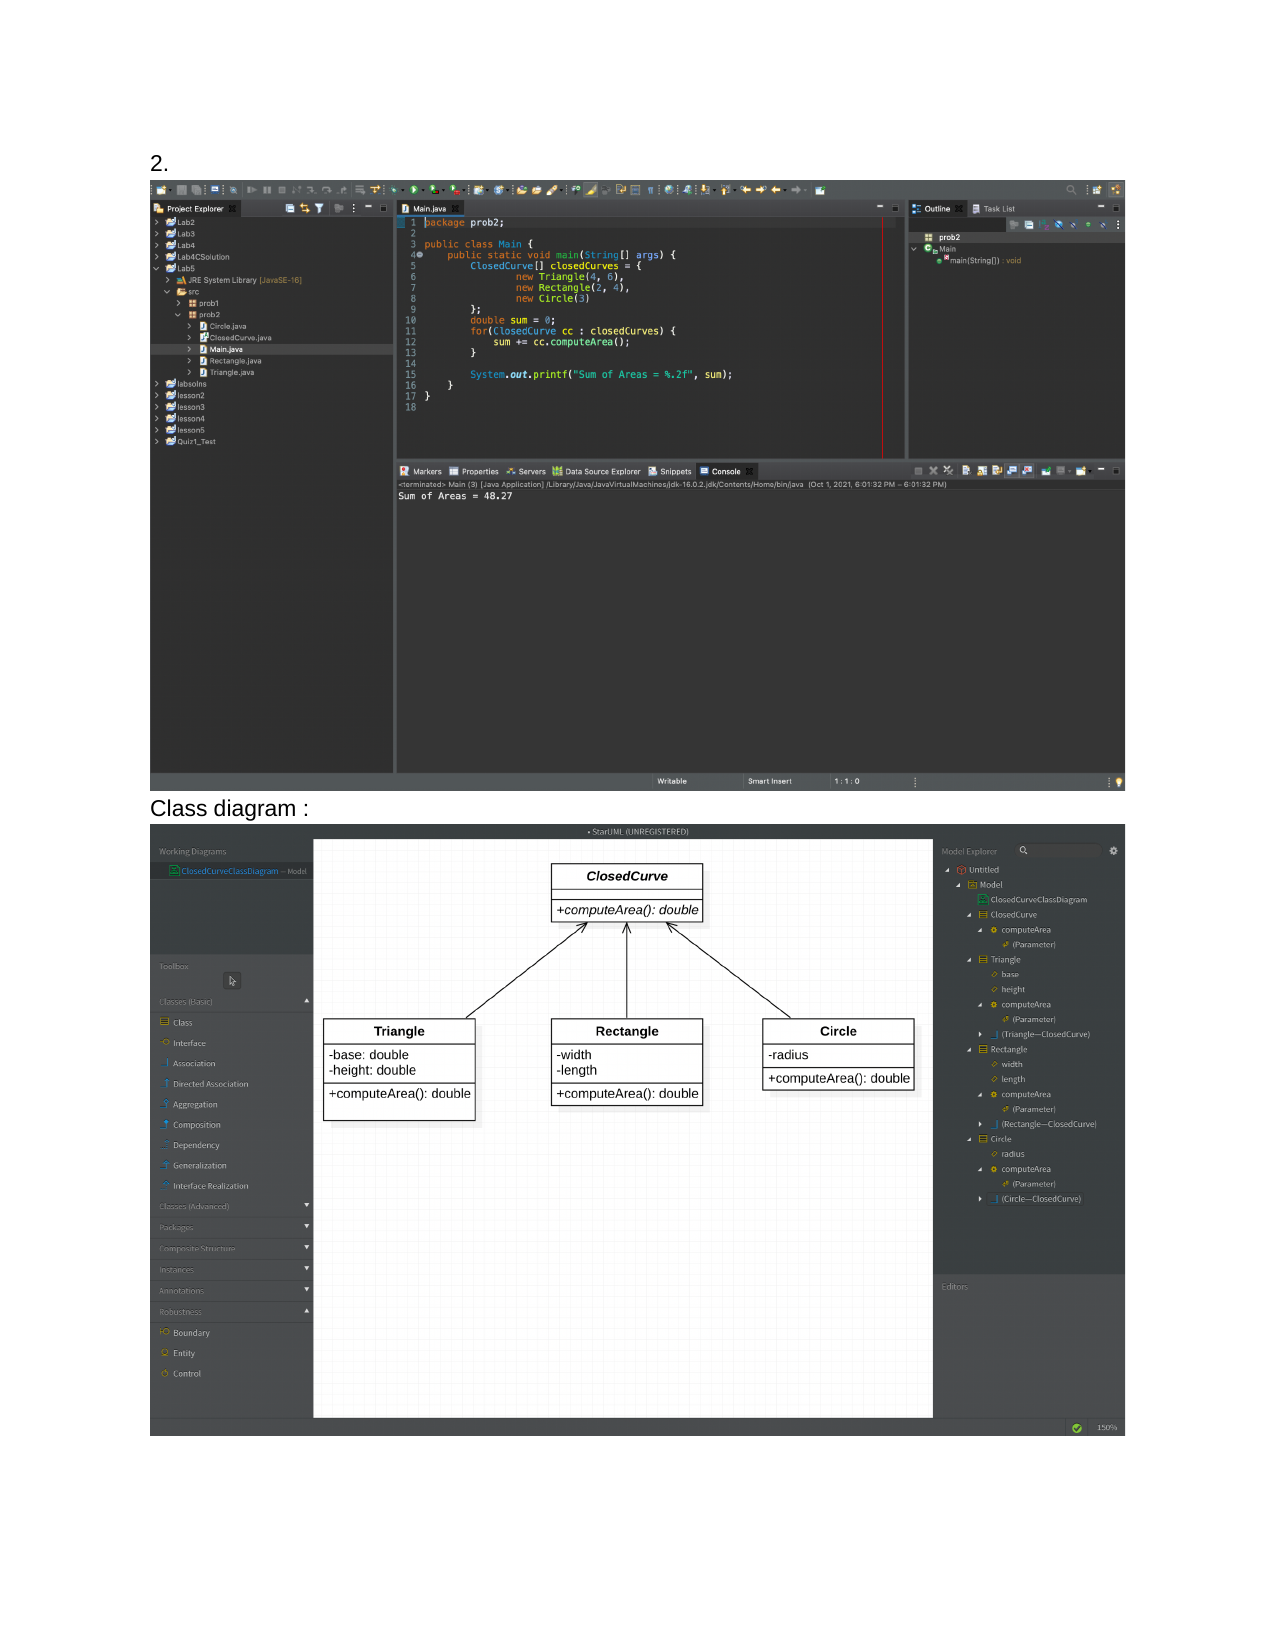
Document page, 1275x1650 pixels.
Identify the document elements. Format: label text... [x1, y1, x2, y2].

text Class diagram : [150, 794, 1125, 821]
picture [150, 180, 1125, 791]
text 2. [150, 150, 1125, 176]
picture [150, 824, 1125, 1436]
